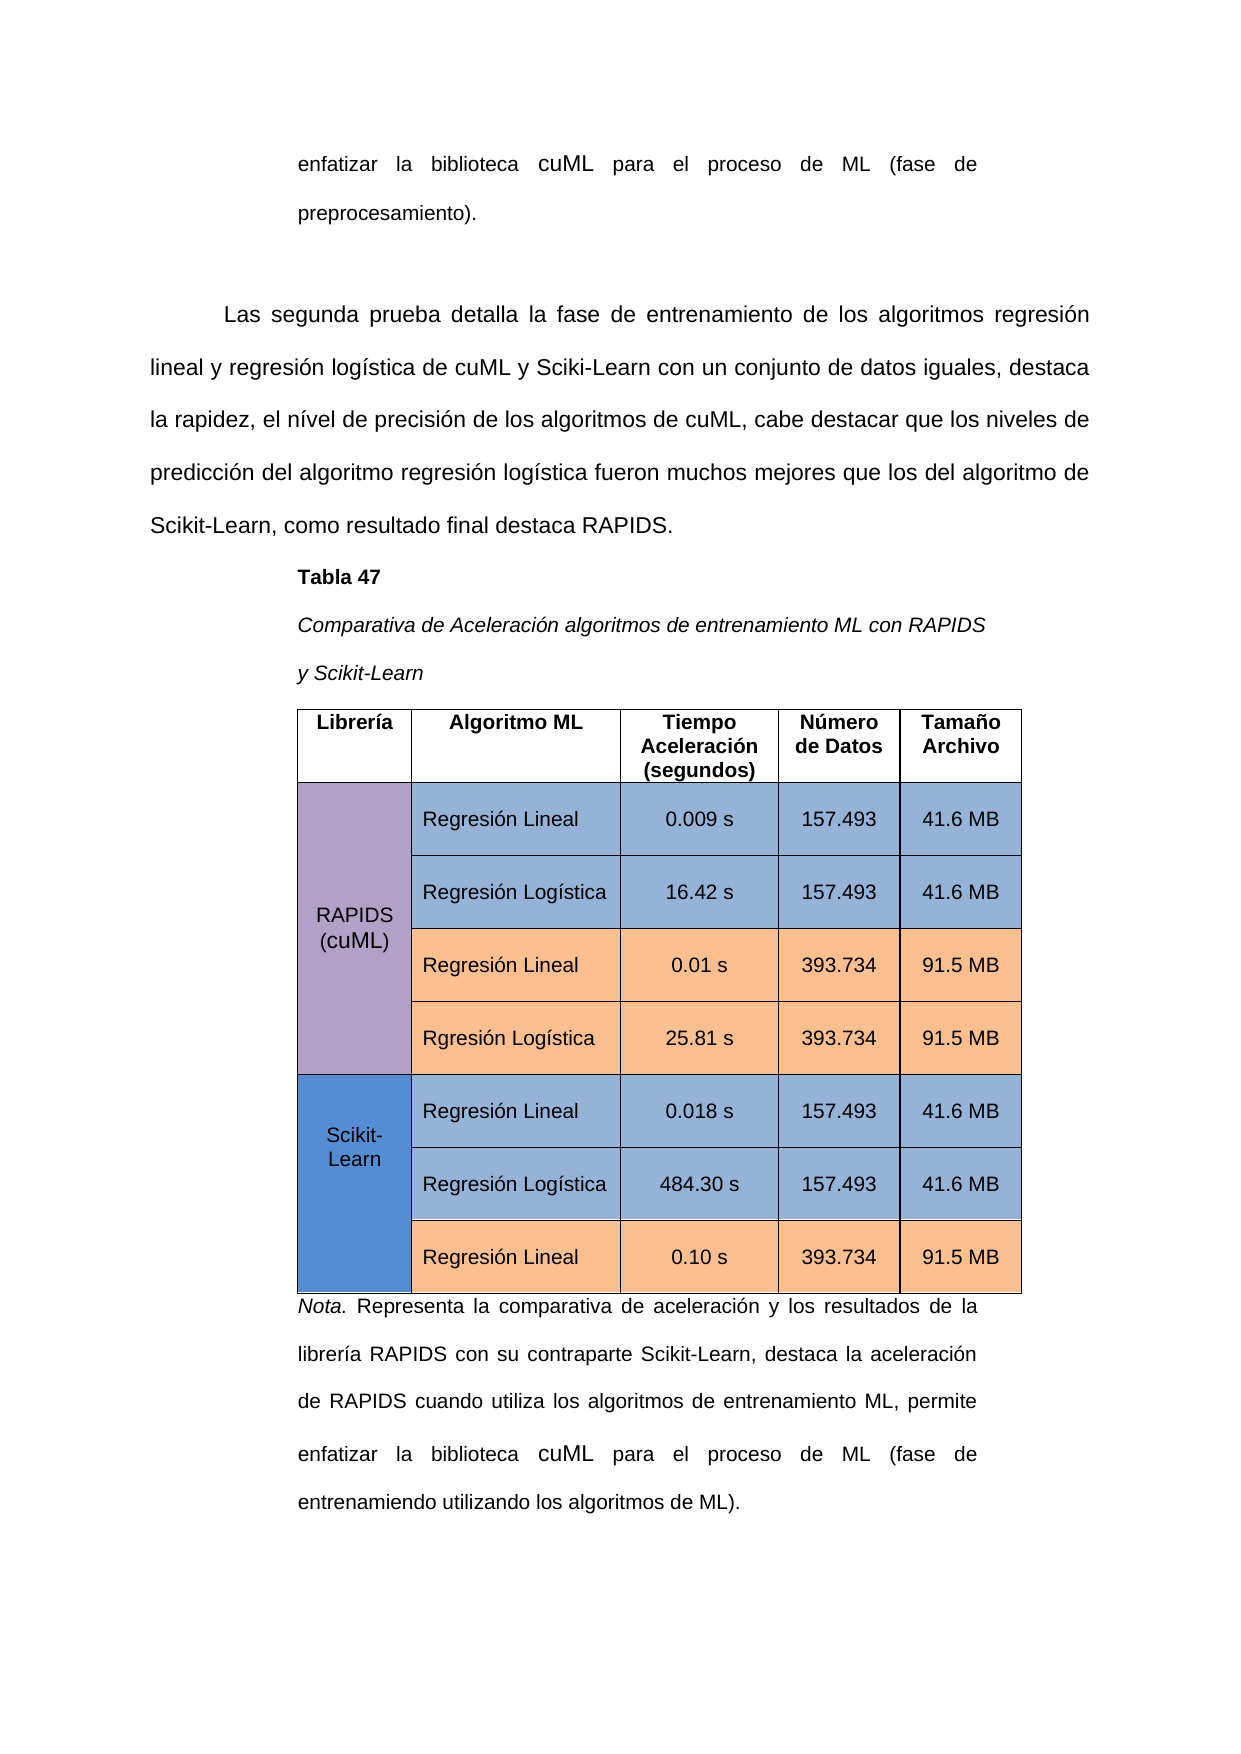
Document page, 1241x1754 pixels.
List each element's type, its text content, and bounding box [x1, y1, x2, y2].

text Tabla 47 [239, 565, 1090, 589]
table_cell Scikit-Learn [298, 1075, 411, 1292]
table_cell 41.6 MB [901, 1148, 1021, 1219]
table_cell 0.10 s [621, 1221, 778, 1292]
table_cell 91.5 MB [901, 1221, 1021, 1292]
table_header Librería [298, 710, 411, 782]
table_cell 25.81 s [621, 1002, 778, 1074]
table_cell 484.30 s [621, 1148, 778, 1219]
table_cell Regresión Lineal [412, 1075, 620, 1147]
table_cell 16.42 s [621, 856, 778, 928]
text Las segunda prueba detalla la fase de entrenamiento de los algoritmos regresión lineal y regresión logística de cuML y Sciki-Learn con un conjunto de datos iguales, destaca la rapidez, el nível de precisión de los algoritmos de cuML, cabe destacar que los niveles de predicción del algoritmo regresión logística fueron muchos mejores que los del algoritmo de Scikit-Learn, como resultado final destaca RAPIDS. [150, 301, 1090, 538]
table_cell 157.493 [779, 1075, 899, 1147]
table_header Número de Datos [779, 710, 899, 782]
table_cell 91.5 MB [901, 1002, 1021, 1074]
table_header Tiempo Aceleración (segundos) [621, 710, 778, 782]
text y Scikit-Learn [239, 661, 1090, 685]
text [298, 150, 978, 224]
table_cell 0.009 s [621, 783, 778, 855]
table_cell Regresión Lineal [412, 1221, 620, 1292]
table_cell 393.734 [779, 1221, 899, 1292]
table_cell 393.734 [779, 1002, 899, 1074]
table_cell 41.6 MB [901, 783, 1021, 855]
table_cell Regresión Logística [412, 1148, 620, 1219]
text Nota. Representa la comparativa de aceleración y los resultados de la librería RAPIDS con su contraparte Scikit-Learn, destaca la aceleración de RAPIDS cuando utiliza los algoritmos de entrenamiento ML, permite enfatizar la biblioteca cuML para el proceso de ML (fase de entrenamiendo utilizando los algoritmos de ML). [298, 1294, 978, 1514]
table_cell 393.734 [779, 929, 899, 1001]
table_cell Regresión Lineal [412, 783, 620, 855]
table_cell Regresión Logística [412, 856, 620, 928]
table_cell Rgresión Logística [412, 1002, 620, 1074]
table_cell 157.493 [779, 783, 899, 855]
table_cell 0.01 s [621, 929, 778, 1001]
table_cell 91.5 MB [901, 929, 1021, 1001]
table_header Tamaño Archivo [901, 710, 1021, 782]
table_cell 0.018 s [621, 1075, 778, 1147]
table_cell 157.493 [779, 1148, 899, 1219]
table_cell 41.6 MB [901, 1075, 1021, 1147]
text Comparativa de Aceleración algoritmos de entrenamiento ML con RAPIDS [239, 613, 1090, 637]
table_cell Regresión Lineal [412, 929, 620, 1001]
table_cell RAPIDS (cuML) [298, 783, 411, 1074]
table_header Algoritmo ML [412, 710, 620, 782]
table_cell 157.493 [779, 856, 899, 928]
